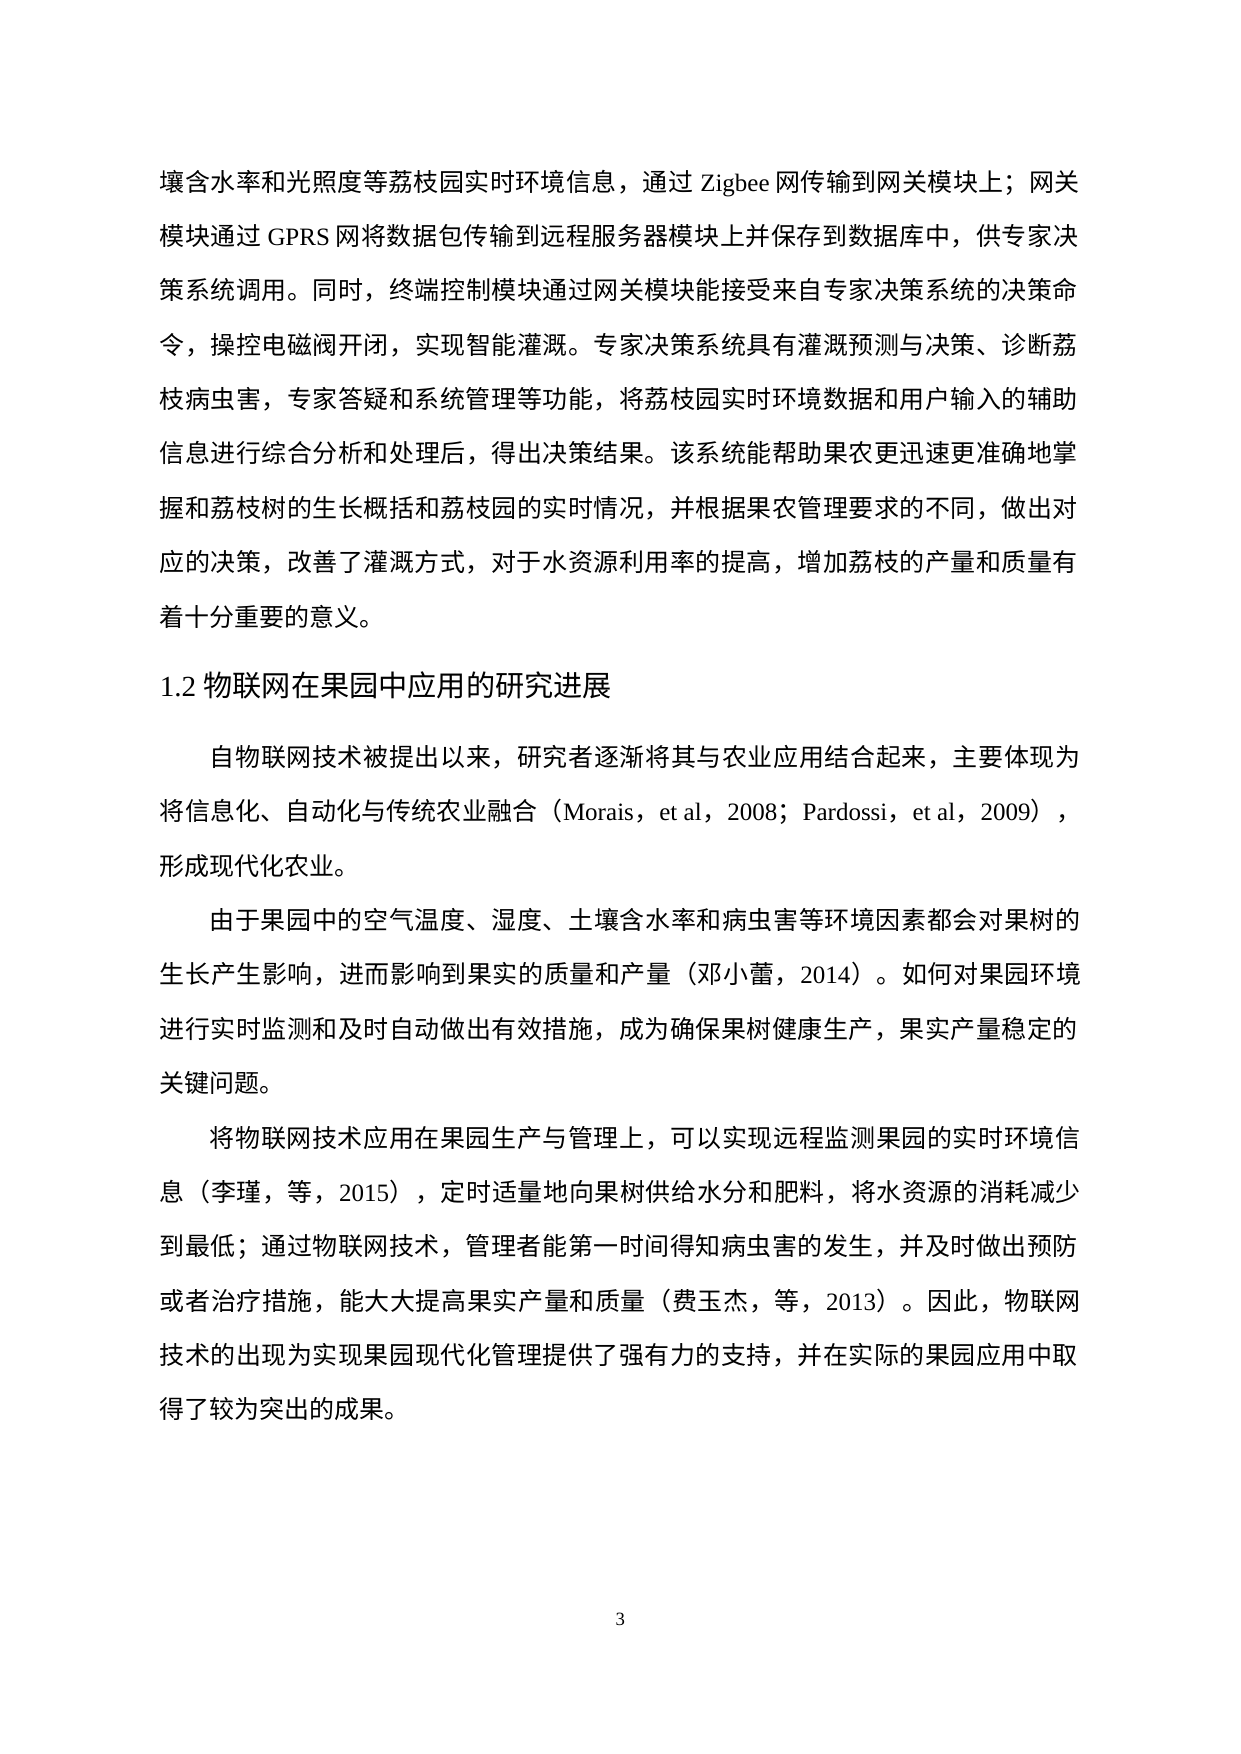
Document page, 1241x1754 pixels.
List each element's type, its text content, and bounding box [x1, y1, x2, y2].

text 将物联网技术应用在果园生产与管理上，可以实现远程监测果园的实时环境信息（李瑾，等，2015），定时适量地向果树供给水分和肥料，将水资源的消耗减少到最低；通过物联网技术，管理者能第一时间得知病虫害的发生，并及时做出预防或者治疗措施，能大大提高果实产量和质量（费玉杰，等，2013）。因此，物联网技术的出现为实现果园现代化管理提供了强有力的支持，并在实际的果园应用中取得了较为突出的成果。 [159, 1118, 1081, 1426]
subtitle 1.2 物联网在果园中应用的研究进展 [159, 651, 1081, 716]
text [159, 162, 1081, 633]
text 由于果园中的空气温度、湿度、土壤含水率和病虫害等环境因素都会对果树的生长产生影响，进而影响到果实的质量和产量（邓小蕾，2014）。如何对果园环境进行实时监测和及时自动做出有效措施，成为确保果树健康生产，果实产量稳定的关键问题。 [159, 901, 1081, 1100]
text 自物联网技术被提出以来，研究者逐渐将其与农业应用结合起来，主要体现为将信息化、自动化与传统农业融合（Morais，et al，2008；Pardossi，et al，2009），形成现代化农业。 [159, 737, 1081, 882]
